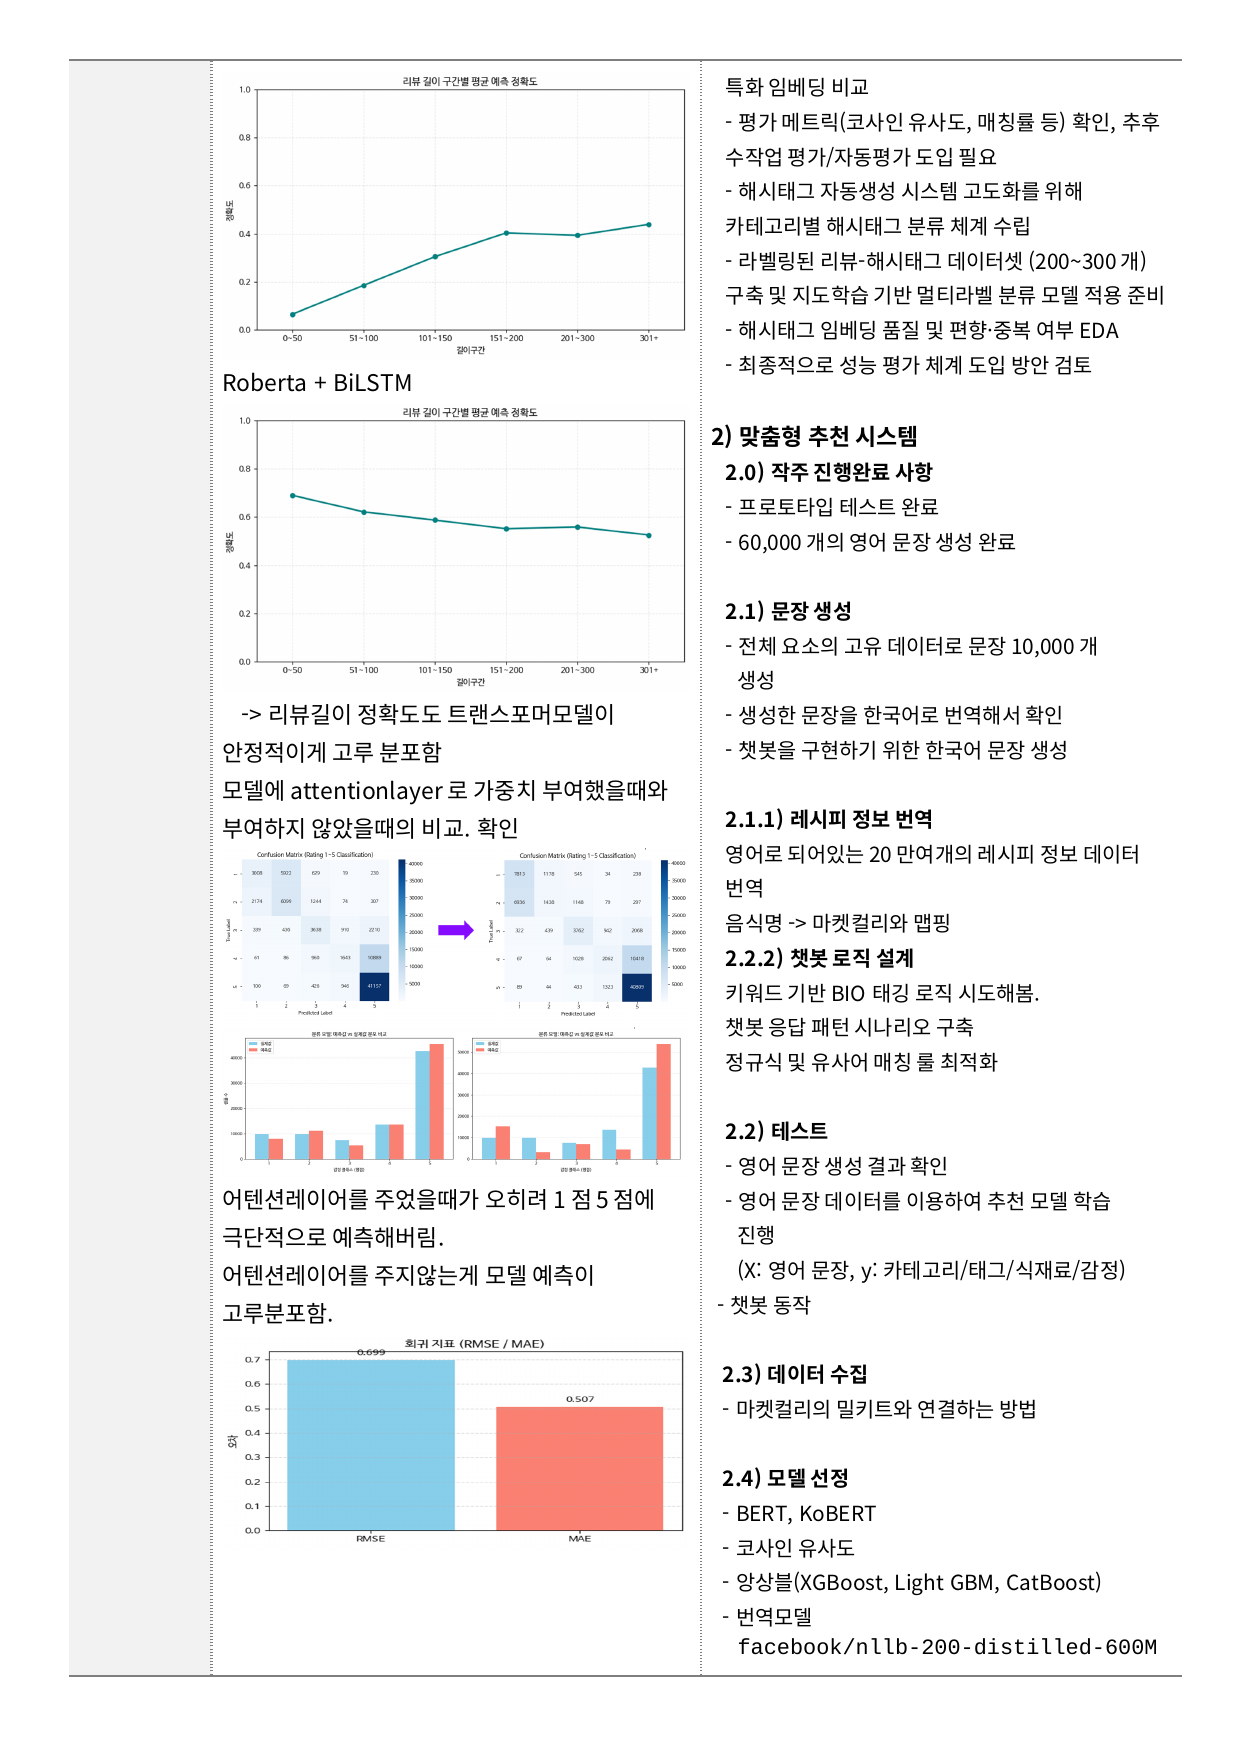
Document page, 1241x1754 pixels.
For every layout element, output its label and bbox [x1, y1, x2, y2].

table_cell [211, 61, 701, 1675]
picture [221, 848, 689, 1024]
picture [221, 403, 689, 693]
picture [221, 1334, 689, 1549]
picture [221, 1027, 689, 1178]
table_cell [69, 61, 211, 1675]
picture [221, 71, 689, 361]
table_cell [701, 61, 1182, 1675]
